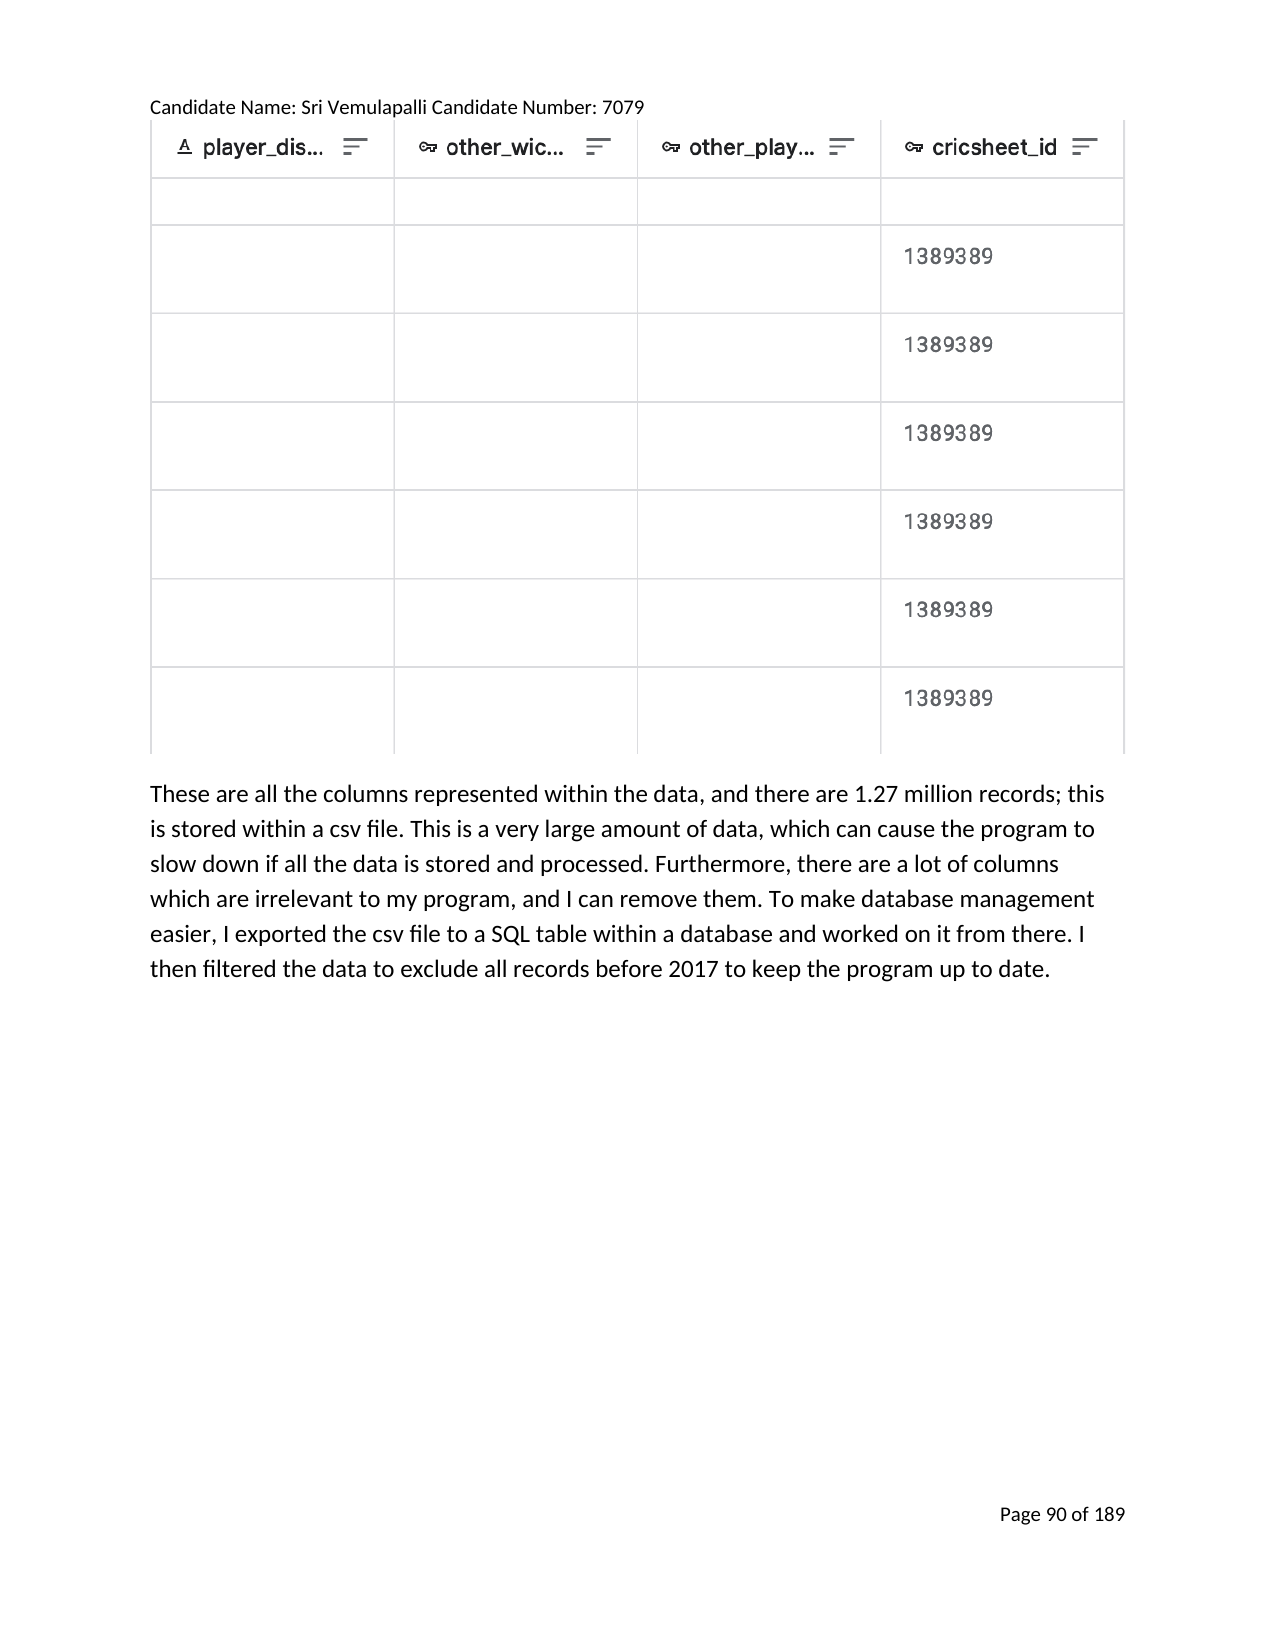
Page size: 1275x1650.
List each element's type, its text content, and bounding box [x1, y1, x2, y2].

picture [150, 120, 1125, 754]
text These are all the columns represented within the data, and there are 1.27 million records; this is stored within a csv file. This is a very large amount of data, which can cause the program to slow down if all the data is stored and processed. Furthermore, there are a lot of columns which are irrelevant to my program, and I can remove them. To make database management easier, I exported the csv file to a SQL table within a database and worked on it from there. I then filtered the data to exclude all records before 2017 to keep the program up to date. [150, 778, 1125, 983]
